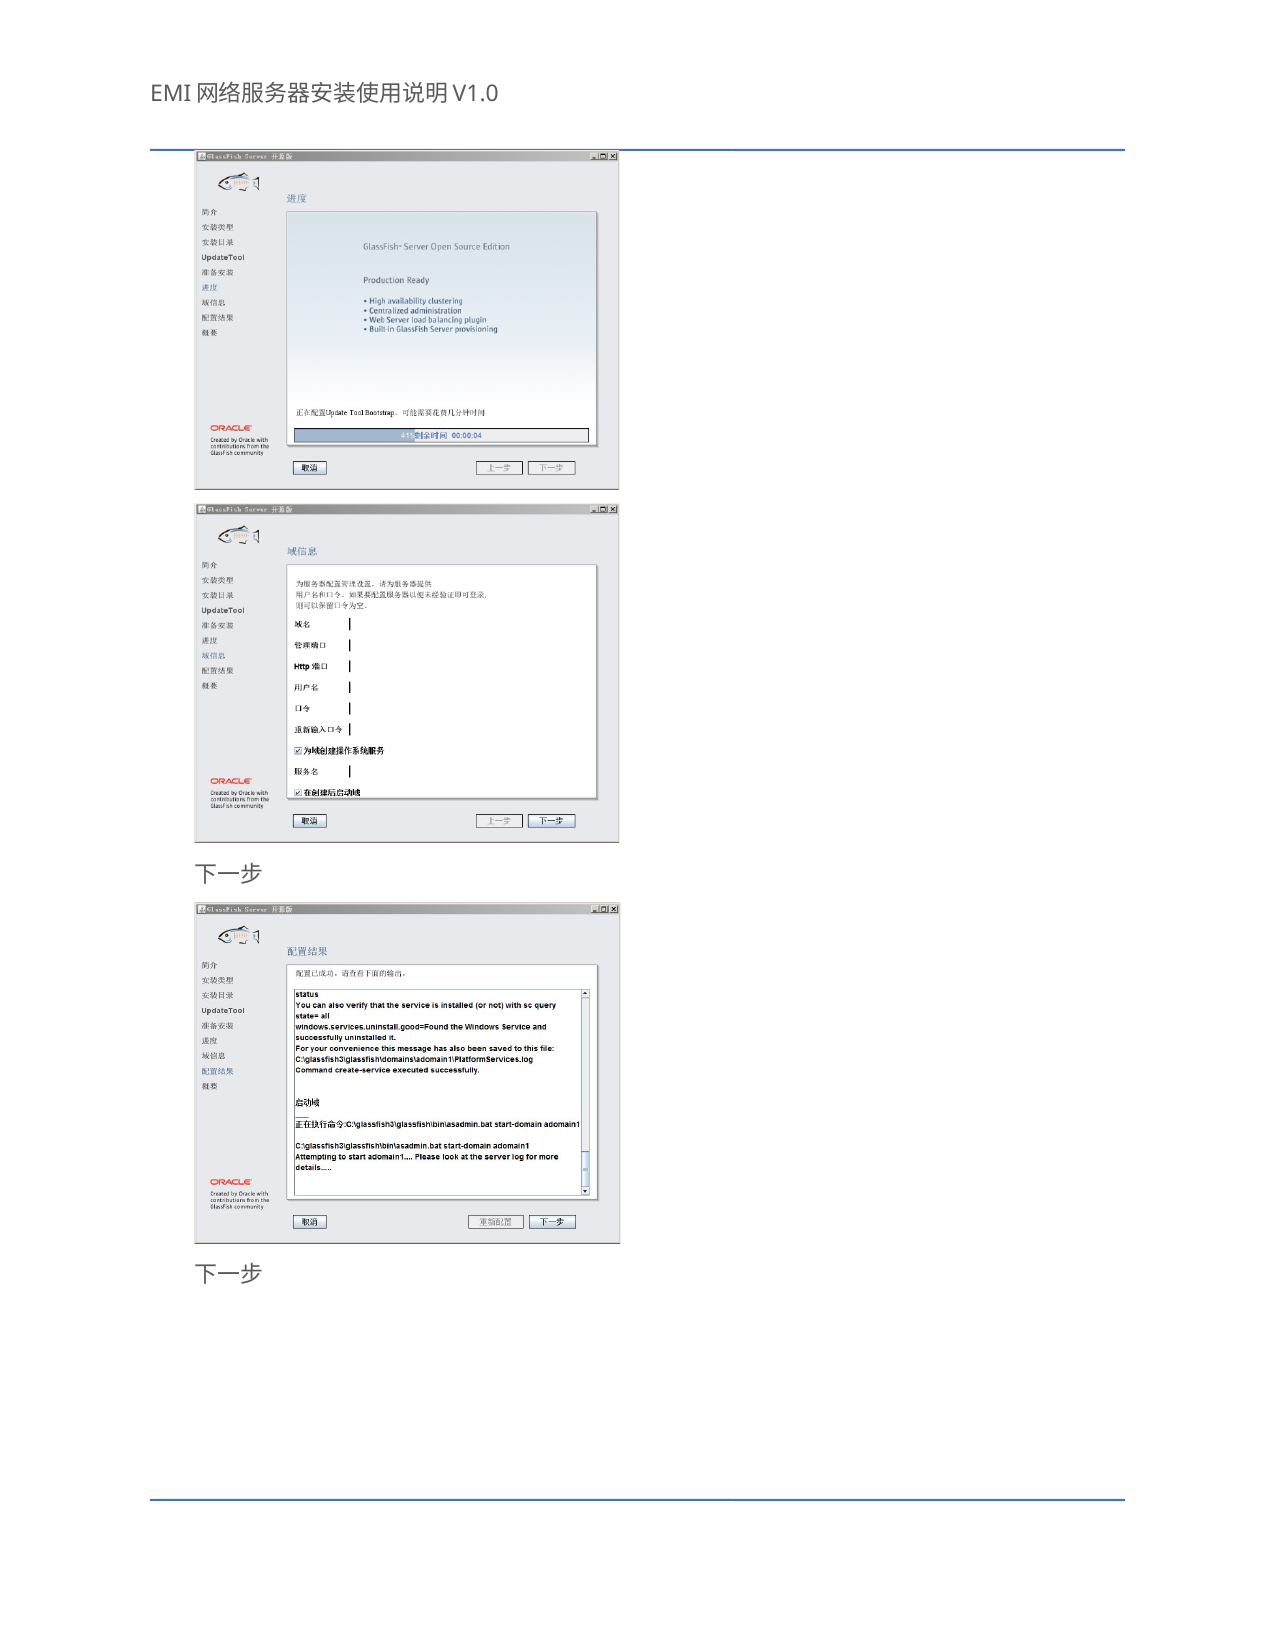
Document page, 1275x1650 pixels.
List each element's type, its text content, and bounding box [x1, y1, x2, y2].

picture [194, 902, 621, 1244]
list 下一步 [194, 856, 1125, 889]
picture [194, 150, 620, 490]
picture [194, 503, 620, 843]
list 下一步 [194, 1256, 1125, 1289]
